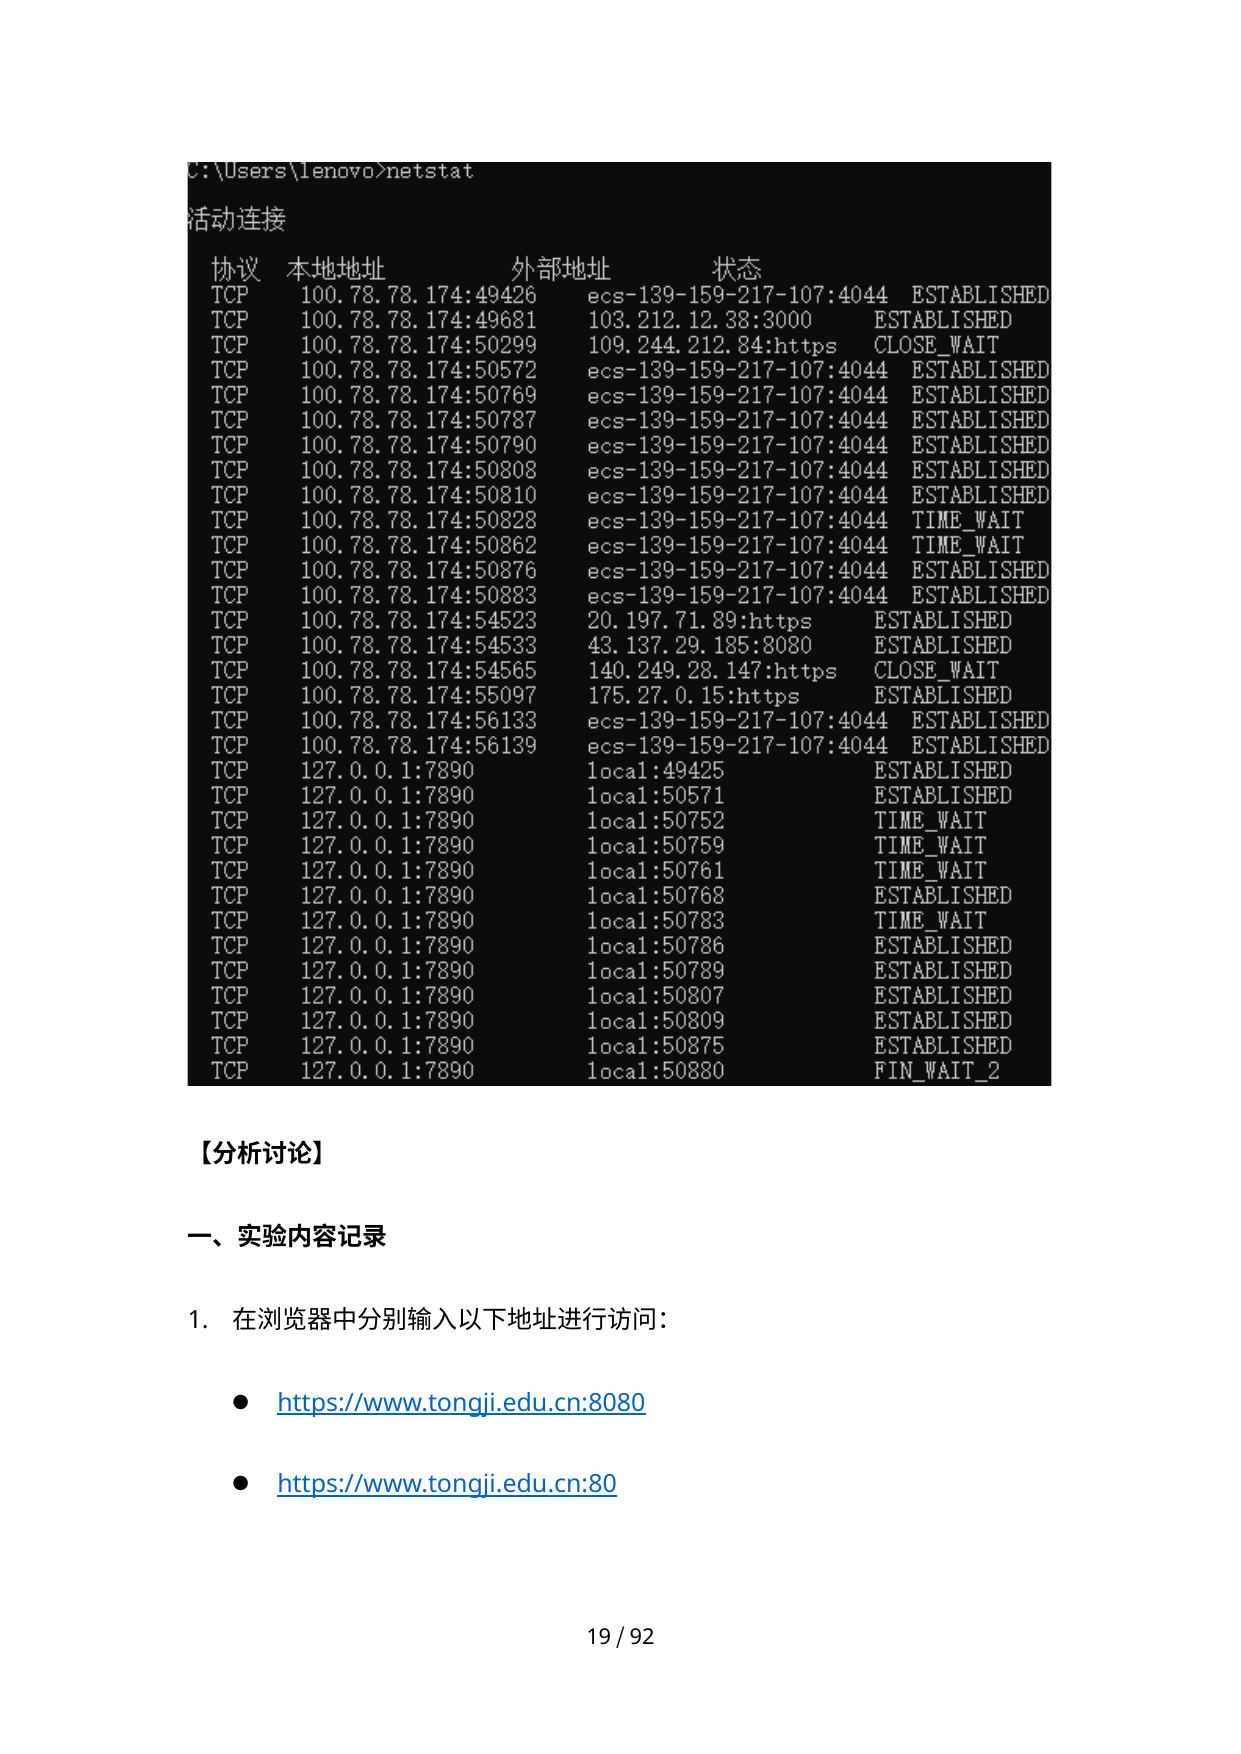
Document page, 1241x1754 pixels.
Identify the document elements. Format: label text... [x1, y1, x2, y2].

picture [187, 162, 1052, 1086]
list 在浏览器中分别输入以下地址进行访问： [187, 1286, 1053, 1351]
text 【分析讨论】 [187, 1119, 1053, 1184]
text 一、实验内容记录 [187, 1202, 1053, 1267]
list https://www.tongji.edu.cn:80 [231, 1451, 1053, 1516]
list https://www.tongji.edu.cn:8080 [231, 1369, 1053, 1434]
